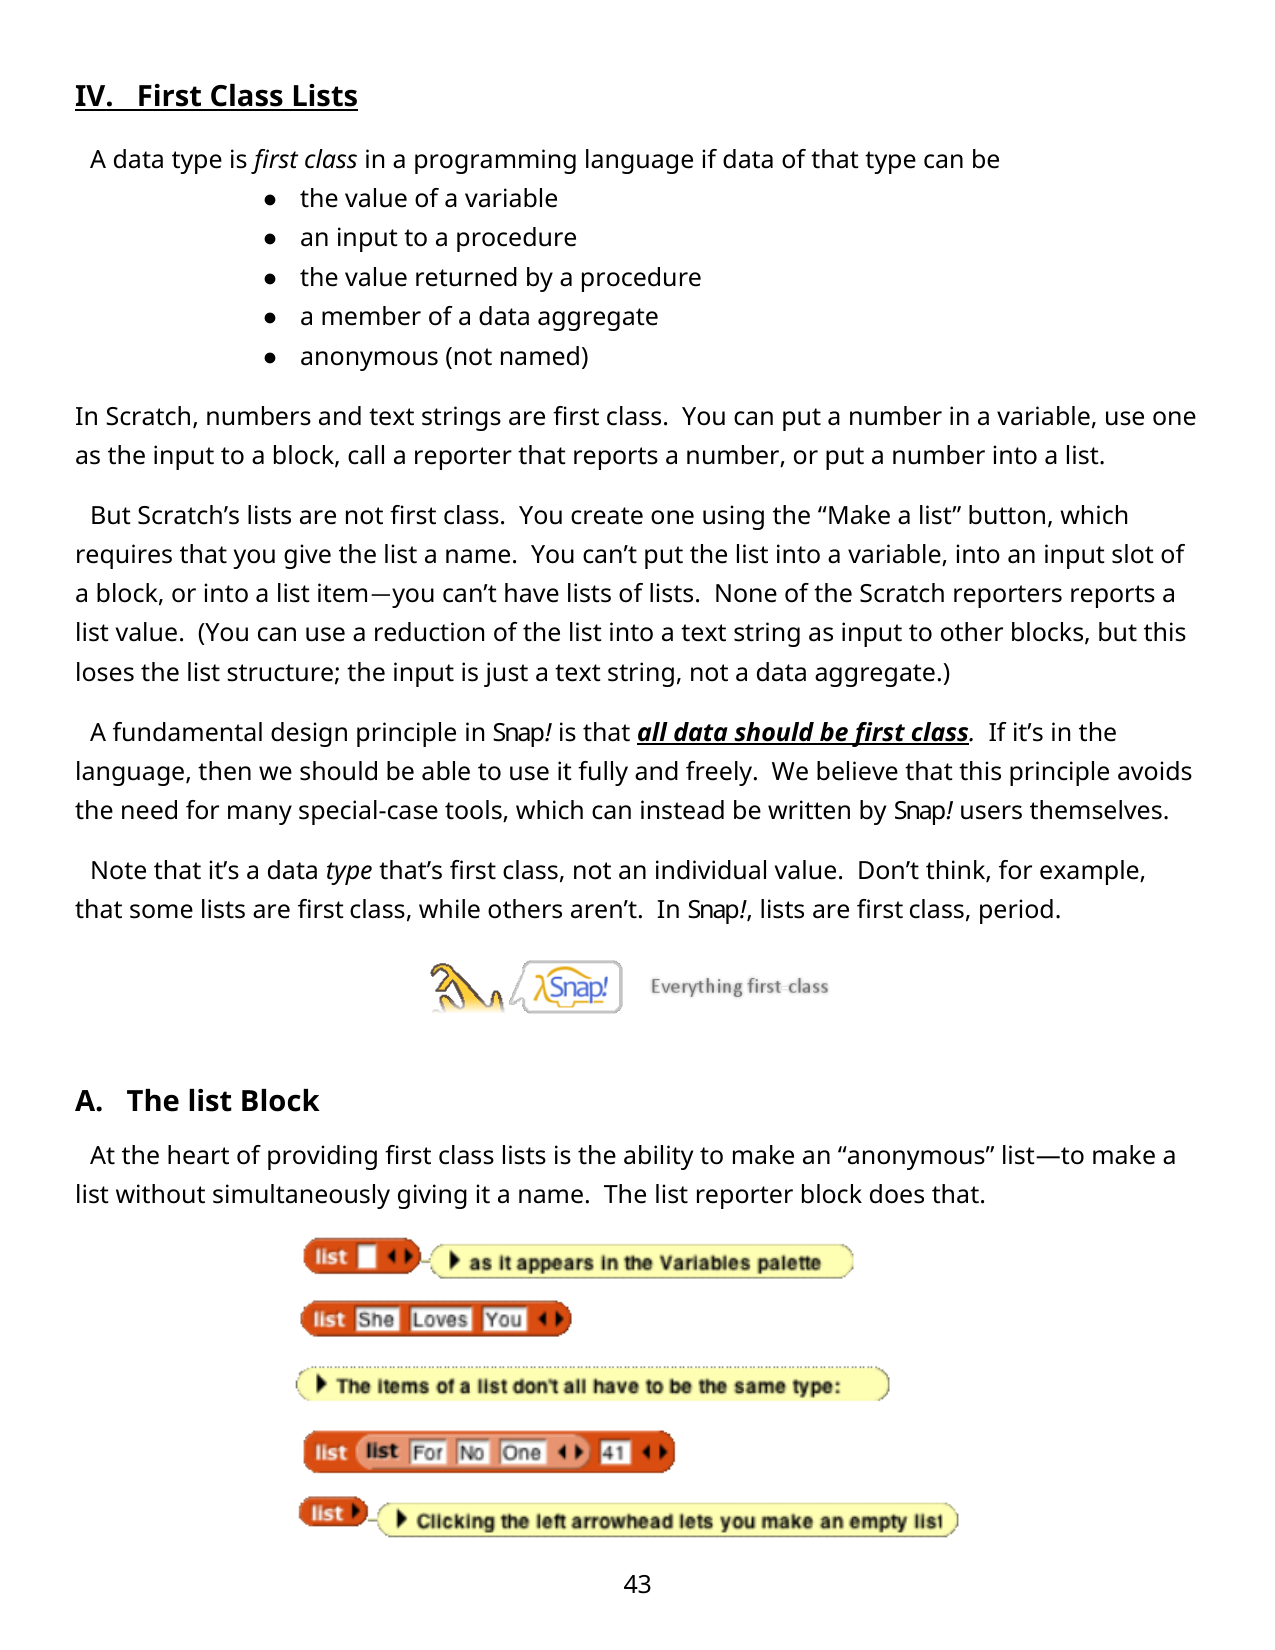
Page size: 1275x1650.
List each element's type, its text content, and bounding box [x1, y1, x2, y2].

list the value returned by a procedure [262, 259, 1200, 294]
list the value of a variable [262, 181, 1200, 215]
list an input to a procedure [262, 220, 1200, 254]
list anonymous (not named) [262, 338, 1200, 372]
subtitle First Class Lists [75, 75, 1200, 115]
text But Scratch’s lists are not ﬁrst class. You create one using the “Make a list” button, which requires that you give the list a name. You can’t put the list into a variable, into an input slot of a block, or into a list item—you can’t have lists of lists. None of the Scratch reporters reports a list value. (You can use a reduction of the list into a text string as input to other blocks, but this loses the list structure; the input is just a text string, not a data aggregate.) [75, 497, 1200, 688]
text A data type is ﬁrst class in a programming language if data of that type can be [75, 141, 1200, 176]
text At the heart of providing first class lists is the ability to make an “anonymous” list—to make a list without simultaneously giving it a name. The list reporter block does that. [75, 1138, 1200, 1211]
subtitle The list Block [75, 981, 1200, 1119]
text Note that it’s a data type that’s ﬁrst class, not an individual value. Don’t think, for example, that some lists are ﬁrst class, while others aren’t. In Snap!, lists are ﬁrst class, period. [75, 852, 1200, 926]
text A fundamental design principle in Snap! is that all data should be ﬁrst class. If it’s in the language, then we should be able to use it fully and freely. We believe that this principle avoids the need for many special-case tools, which can instead be written by Snap! users themselves. [75, 714, 1200, 827]
picture [293, 1224, 979, 1550]
picture [424, 956, 851, 981]
text In Scratch, numbers and text strings are ﬁrst class. You can put a number in a variable, use one as the input to a block, call a reporter that reports a number, or put a number into a list. [75, 398, 1200, 472]
list a member of a data aggregate [262, 299, 1200, 333]
